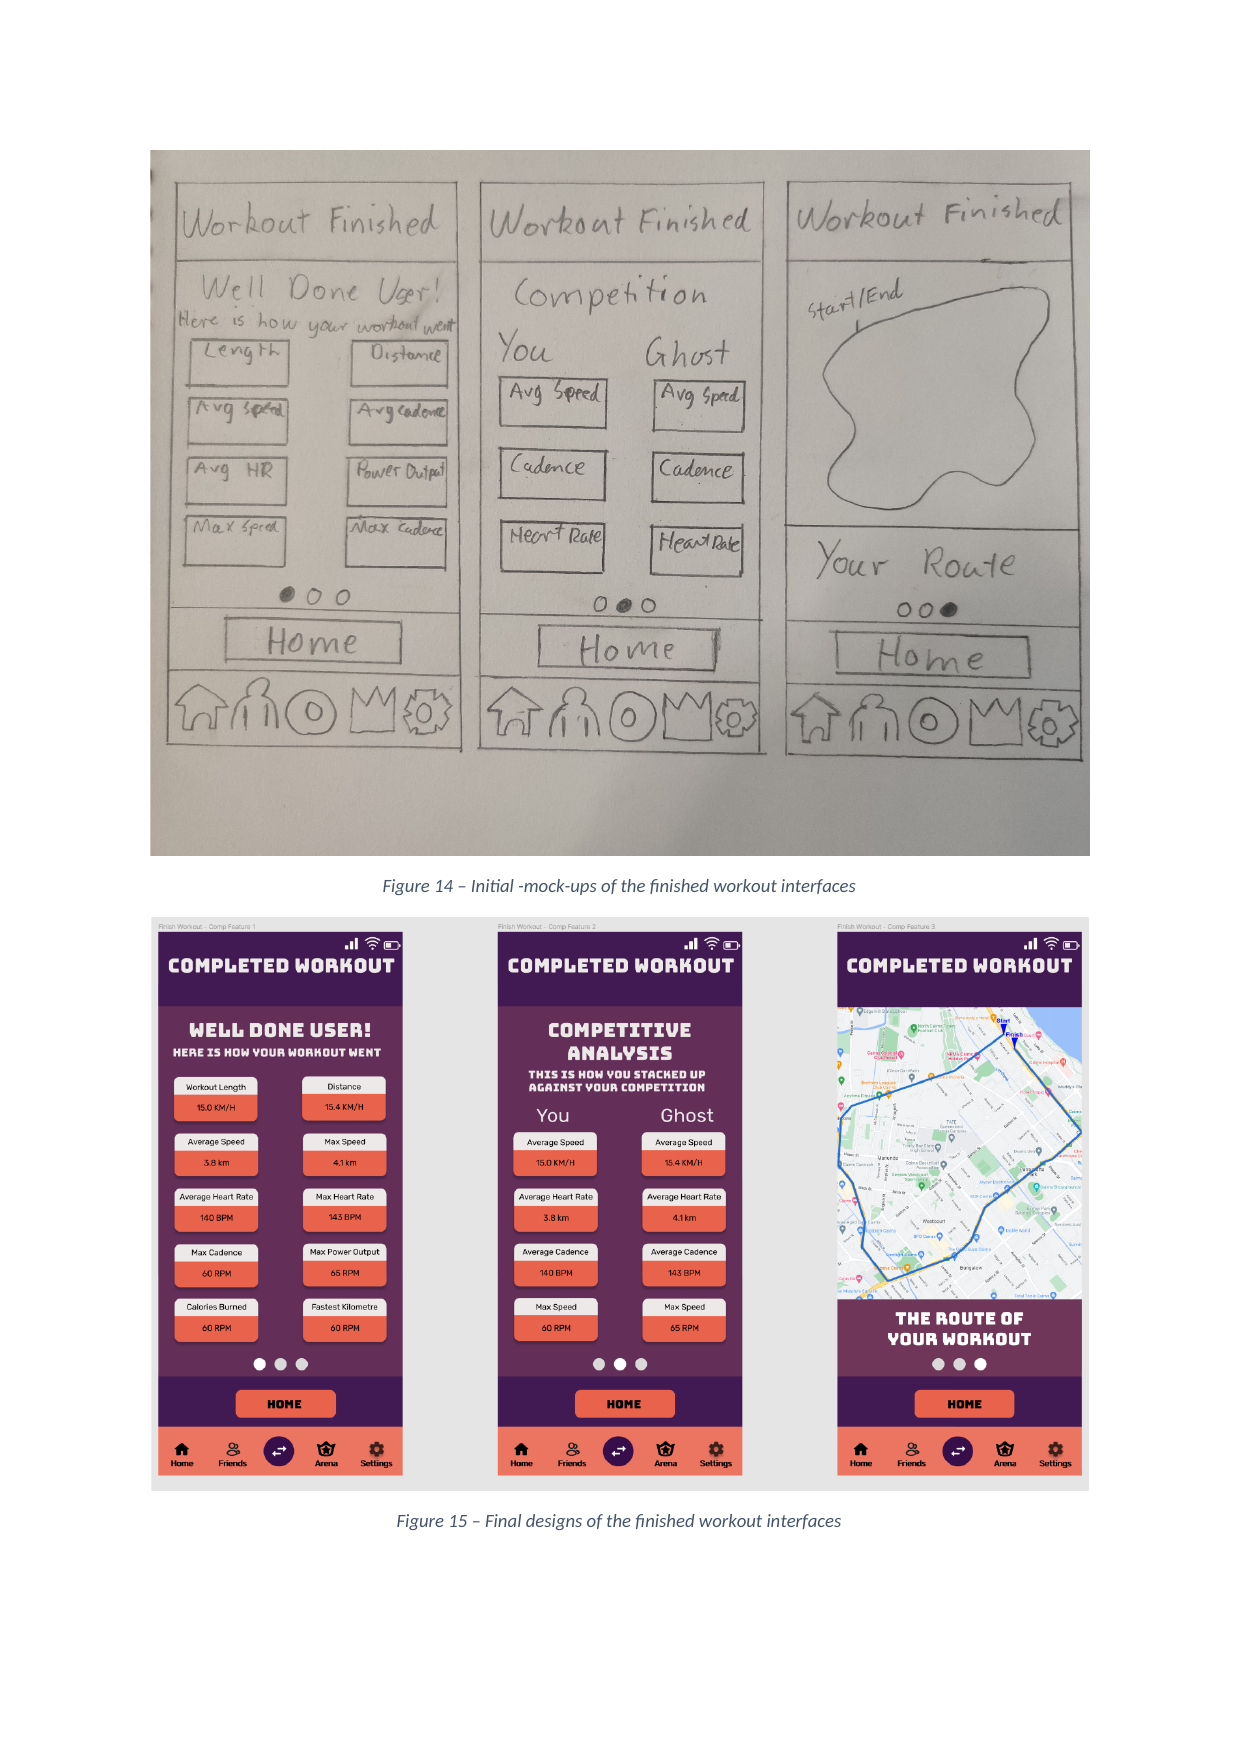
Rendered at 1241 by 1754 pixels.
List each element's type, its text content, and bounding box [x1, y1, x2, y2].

text Figure 14 – Initial -mock-ups of the finished workout interfaces [150, 874, 1090, 897]
text Figure 15 – Final designs of the finished workout interfaces [150, 1509, 1090, 1532]
picture [150, 150, 1090, 856]
picture [151, 917, 1089, 1491]
